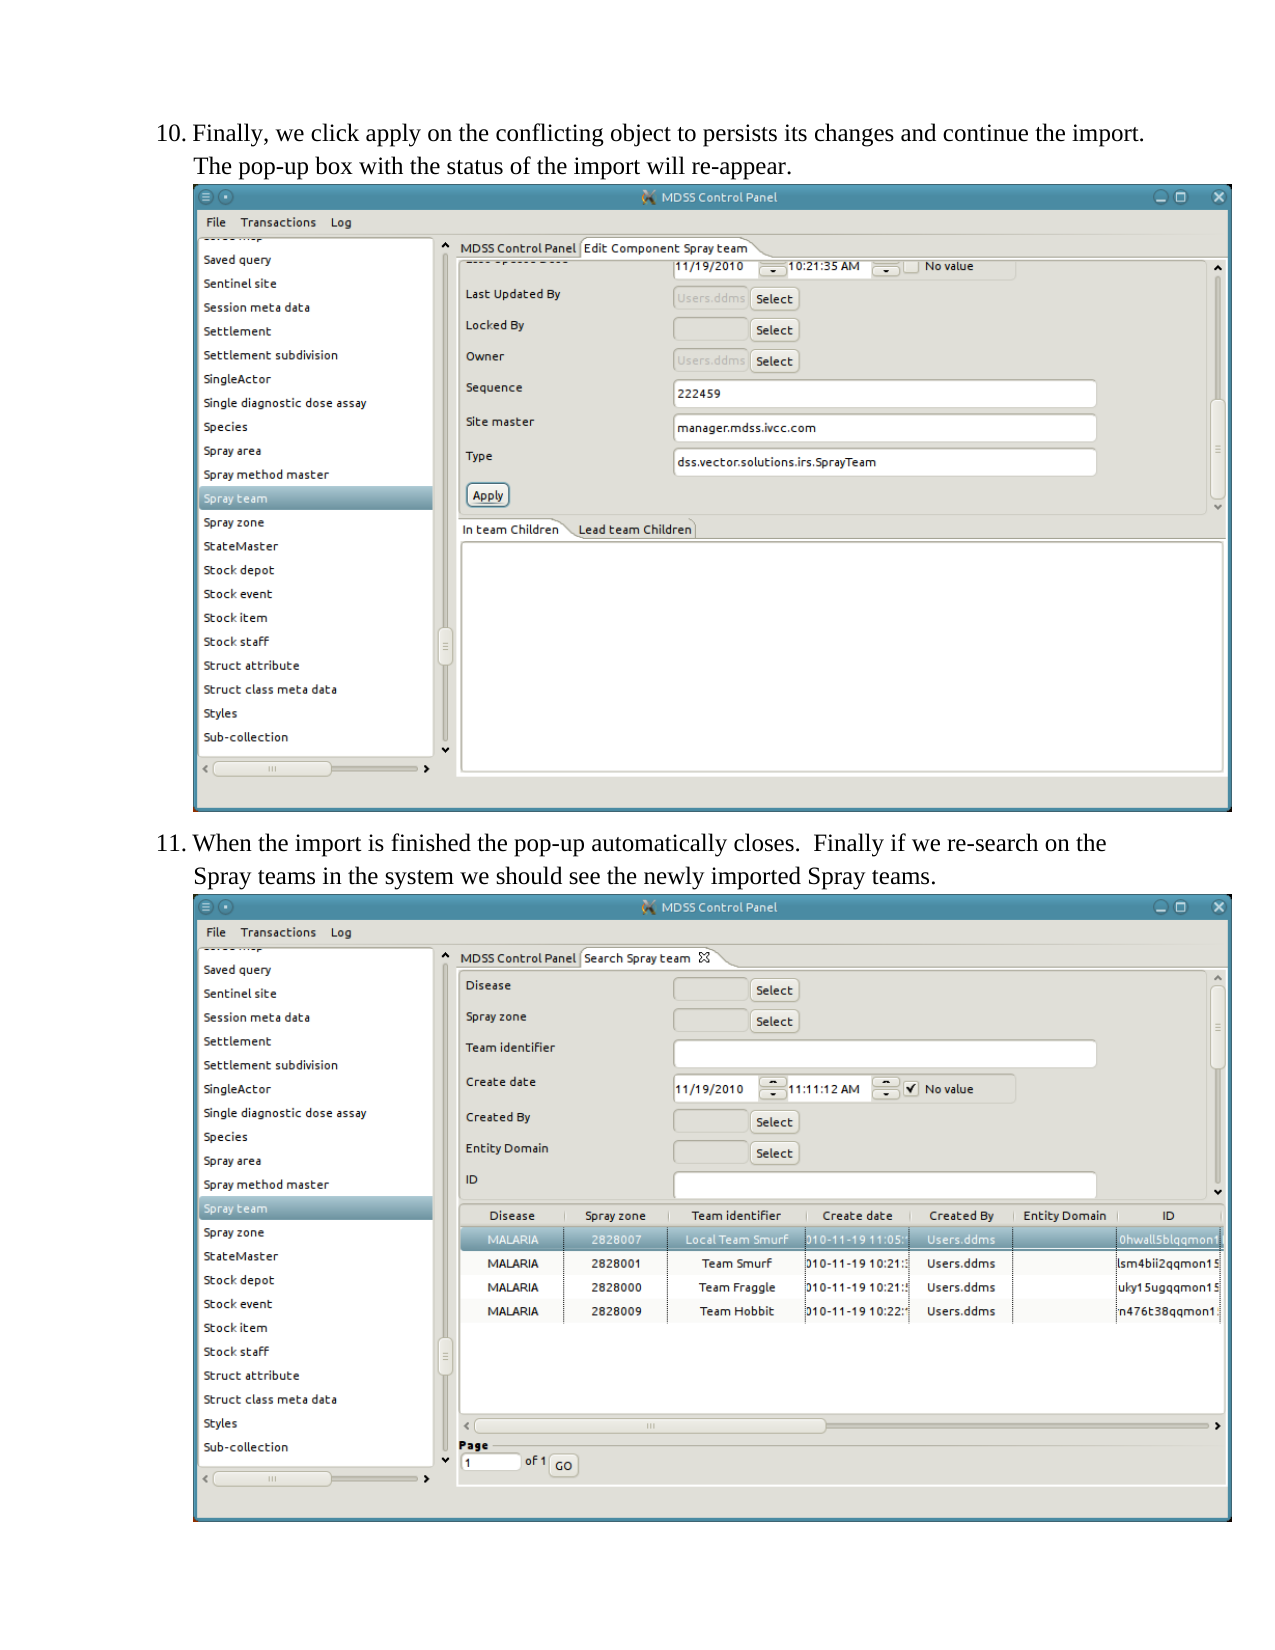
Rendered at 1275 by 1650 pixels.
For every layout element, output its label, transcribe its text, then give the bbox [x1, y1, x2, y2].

picture [193, 894, 1232, 1522]
picture [193, 184, 1232, 812]
